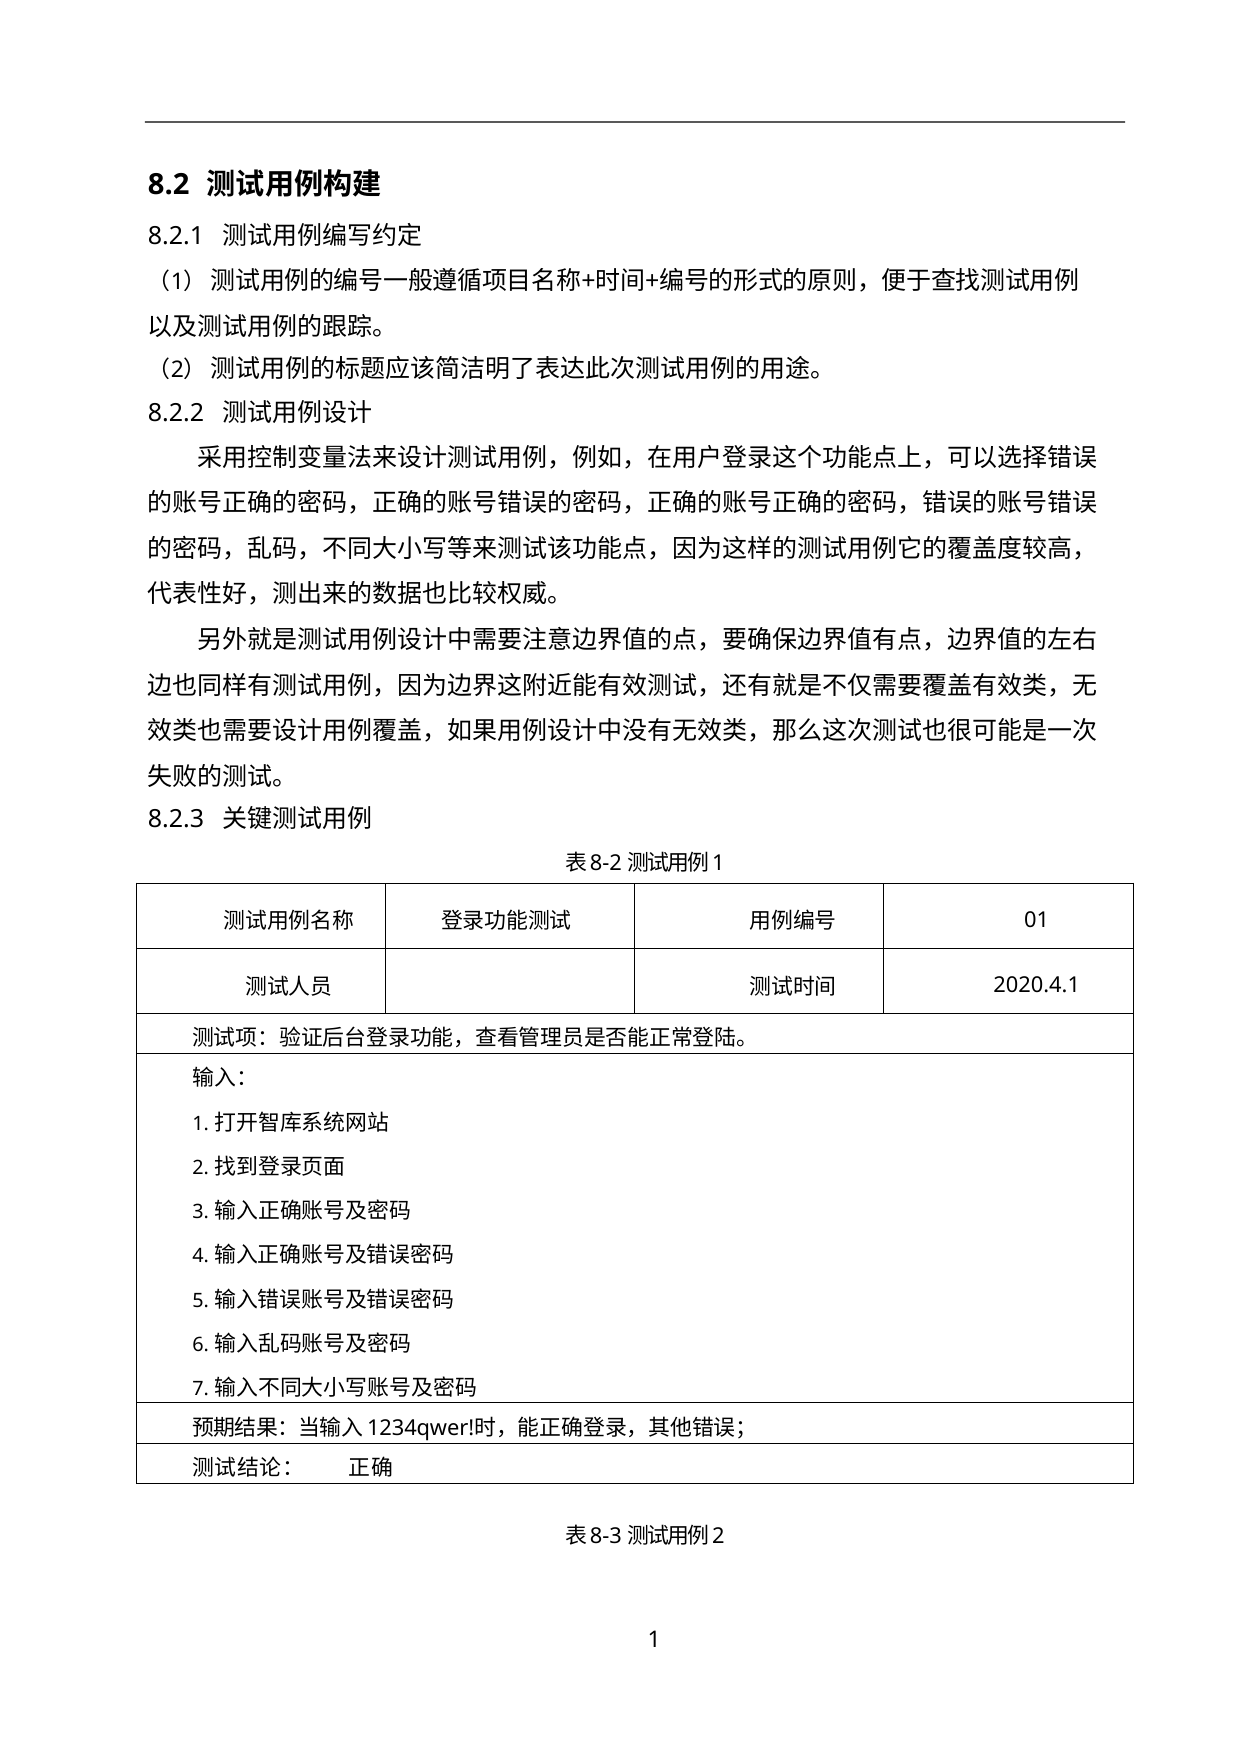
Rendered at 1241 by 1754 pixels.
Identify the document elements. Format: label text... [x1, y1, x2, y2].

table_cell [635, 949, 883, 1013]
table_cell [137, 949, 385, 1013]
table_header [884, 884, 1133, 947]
text 另外就是测试用例设计中需要注意边界值的点，要确保边界值有点，边界值的左右边也同样有测试用例，因为边界这附近能有效测试，还有就是不仅需要覆盖有效类，无效类也需要设计用例覆盖，如果用例设计中没有无效类，那么这次测试也很可能是一次失败的测试。 [148, 619, 1098, 793]
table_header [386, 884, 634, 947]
text 采用控制变量法来设计测试用例，例如，在用户登录这个功能点上，可以选择错误的账号正确的密码，正确的账号错误的密码，正确的账号正确的密码，错误的账号错误的密码，乱码，不同大小写等来测试该功能点，因为这样的测试用例它的覆盖度较高， 代表性好，测出来的数据也比较权威。 [148, 437, 1098, 610]
list 测试用例编写约定 [148, 216, 1178, 252]
list 测试用例设计 [148, 392, 1178, 429]
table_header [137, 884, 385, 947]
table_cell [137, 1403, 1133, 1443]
text 表 8-2 测试用例 1 [125, 844, 1165, 876]
list 关键测试用例 [148, 802, 1178, 834]
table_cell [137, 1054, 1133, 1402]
list 测试用例的标题应该简洁明了表达此次测试用例的用途。 [148, 352, 1178, 384]
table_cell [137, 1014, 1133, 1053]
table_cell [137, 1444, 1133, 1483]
text 表 8-3 测试用例 2 [125, 1518, 1165, 1549]
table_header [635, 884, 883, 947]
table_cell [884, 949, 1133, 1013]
subtitle 测试用例构建 [148, 154, 1178, 205]
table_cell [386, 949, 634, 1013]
list 测试用例的编号一般遵循项目名称+时间+编号的形式的原则，便于查找测试用例以及测试用例的跟踪。 [148, 261, 1098, 342]
